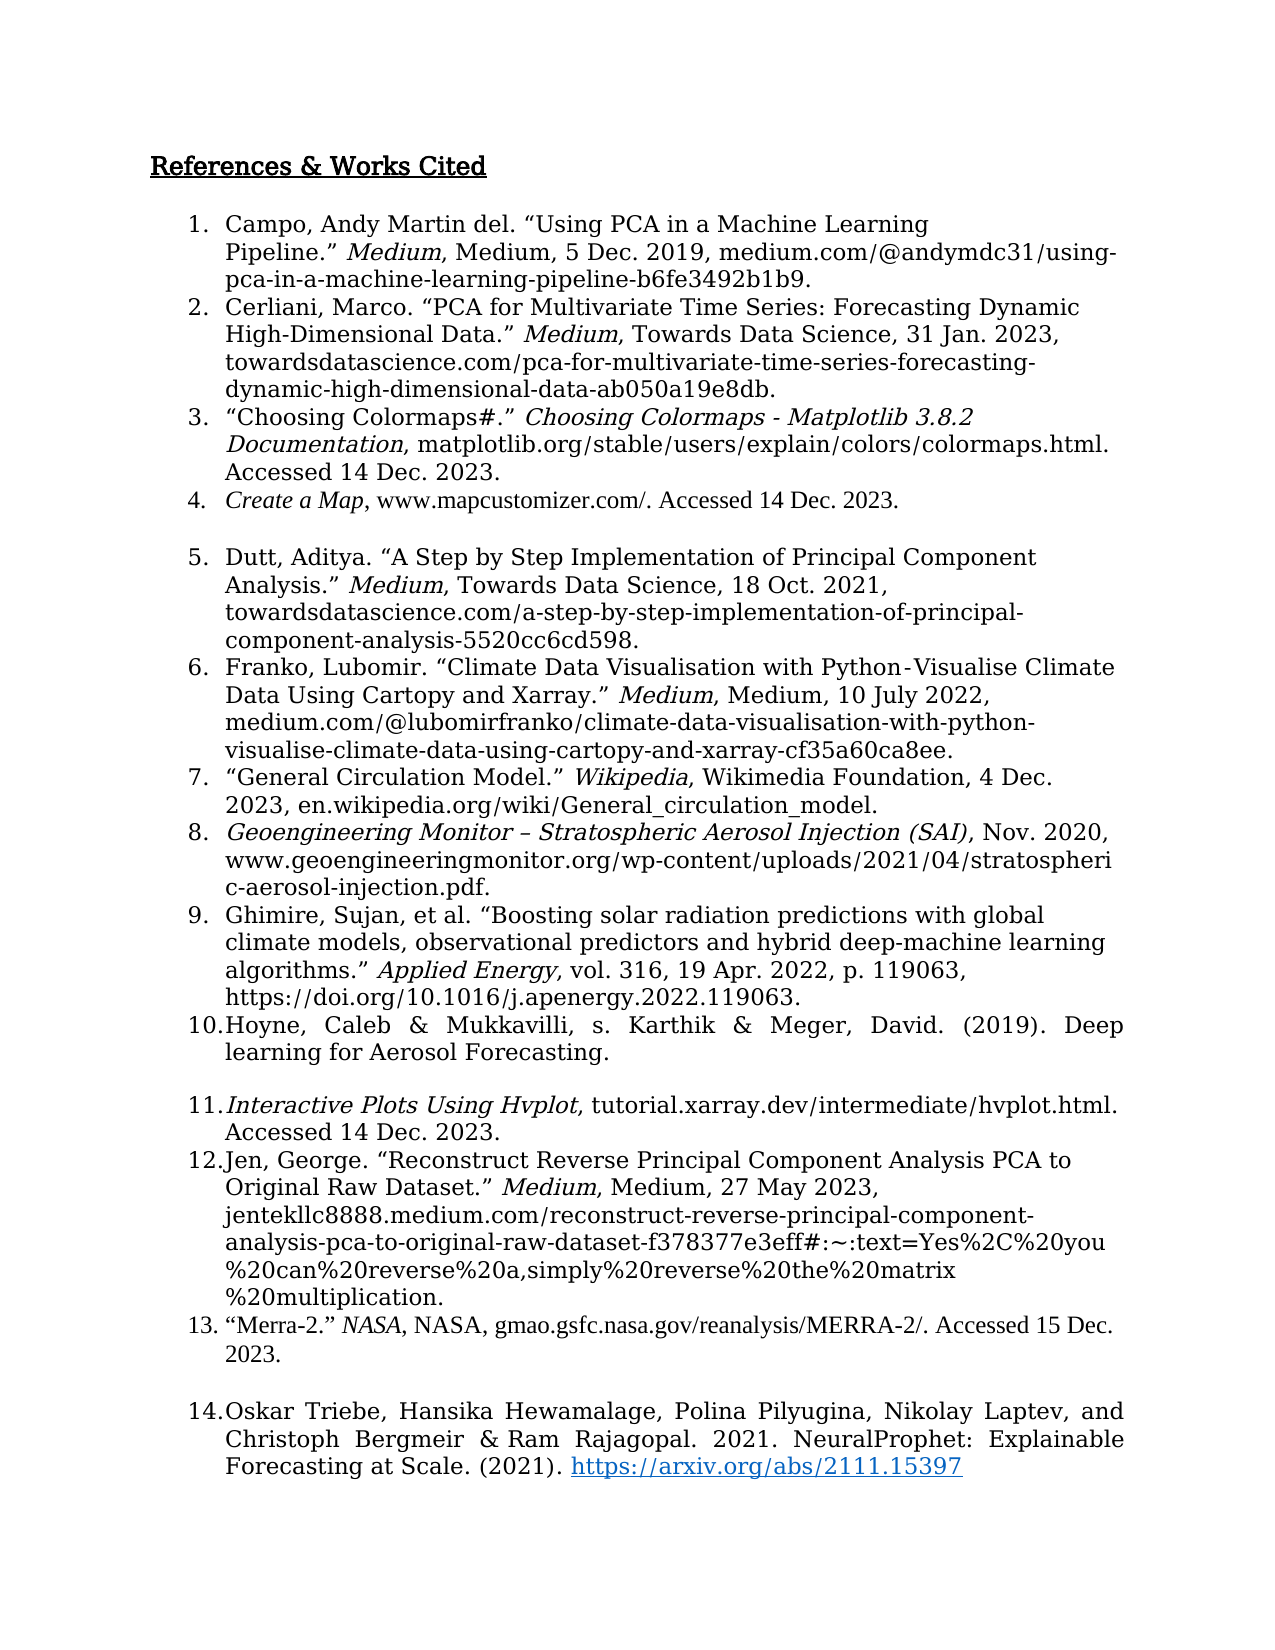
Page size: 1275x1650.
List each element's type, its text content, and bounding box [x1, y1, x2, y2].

list Create a Map, www.mapcustomizer.com/. Accessed 14 Dec. 2023. [187, 485, 1125, 514]
list Geoengineering Monitor – Stratospheric Aerosol Injection (SAI), Nov. 2020, www.geoengineeringmonitor.org/wp-content/uploads/2021/04/stratospheric-aerosol-injection.pdf. [187, 818, 1125, 900]
list Dutt, Aditya. “A Step by Step Implementation of Principal Component Analysis.” Medium, Towards Data Science, 18 Oct. 2021, towardsdatascience.com/a-step-by-step-implementation-of-principal-component-analysis-5520cc6cd598. [187, 543, 1125, 653]
list Interactive Plots Using Hvplot, tutorial.xarray.dev/intermediate/hvplot.html. Accessed 14 Dec. 2023. [187, 1090, 1125, 1145]
list Franko, Lubomir. “Climate Data Visualisation with Python - Visualise Climate Data Using Cartopy and Xarray.” Medium, Medium, 10 July 2022, medium.com/@lubomirfranko/climate-data-visualisation-with-python-visualise-climate-data-using-cartopy-and-xarray-cf35a60ca8ee. [187, 653, 1125, 763]
list Oskar Triebe, Hansika Hewamalage, Polina Pilyugina, Nikolay Laptev, and Christoph Bergmeir & Ram Rajagopal. 2021. NeuralProphet: Explainable Forecasting at Scale. (2021). https://arxiv.org/abs/2111.15397 [187, 1397, 1125, 1479]
list Cerliani, Marco. “PCA for Multivariate Time Series: Forecasting Dynamic High-Dimensional Data.” Medium, Towards Data Science, 31 Jan. 2023, towardsdatascience.com/pca-for-multivariate-time-series-forecasting-dynamic-high-dimensional-data-ab050a19e8db. [187, 292, 1125, 402]
list Campo, Andy Martin del. “Using PCA in a Machine Learning Pipeline.” Medium, Medium, 5 Dec. 2019, medium.com/@andymdc31/using-pca-in-a-machine-learning-pipeline-b6fe3492b1b9. [187, 210, 1125, 292]
text References & Works Cited [150, 150, 1125, 180]
list “General Circulation Model.” Wikipedia, Wikimedia Foundation, 4 Dec. 2023, en.wikipedia.org/wiki/General_circulation_model. [187, 763, 1125, 818]
list Hoyne, Caleb & Mukkavilli, s. Karthik & Meger, David. (2019). Deep learning for Aerosol Forecasting. [187, 1010, 1125, 1065]
list “Merra-2.” NASA, NASA, gmao.gsfc.nasa.gov/reanalysis/MERRA-2/. Accessed 15 Dec. 2023. [187, 1310, 1125, 1368]
list Ghimire, Sujan, et al. “Boosting solar radiation predictions with global climate models, observational predictors and hybrid deep-machine learning algorithms.” Applied Energy, vol. 316, 19 Apr. 2022, p. 119063, https://doi.org/10.1016/j.apenergy.2022.119063. [187, 900, 1125, 1010]
list “Choosing Colormaps#.” Choosing Colormaps - Matplotlib 3.8.2 Documentation, matplotlib.org/stable/users/explain/colors/colormaps.html. Accessed 14 Dec. 2023. [187, 402, 1125, 485]
list Jen, George. “Reconstruct Reverse Principal Component Analysis PCA to Original Raw Dataset.” Medium, Medium, 27 May 2023, jentekllc8888.medium.com/reconstruct-reverse-principal-component-analysis-pca-to-original-raw-dataset-f378377e3eff#:~:text=Yes%2C%20you%20can%20reverse%20a,simply%20reverse%20the%20matrix%20multiplication. [187, 1145, 1125, 1310]
